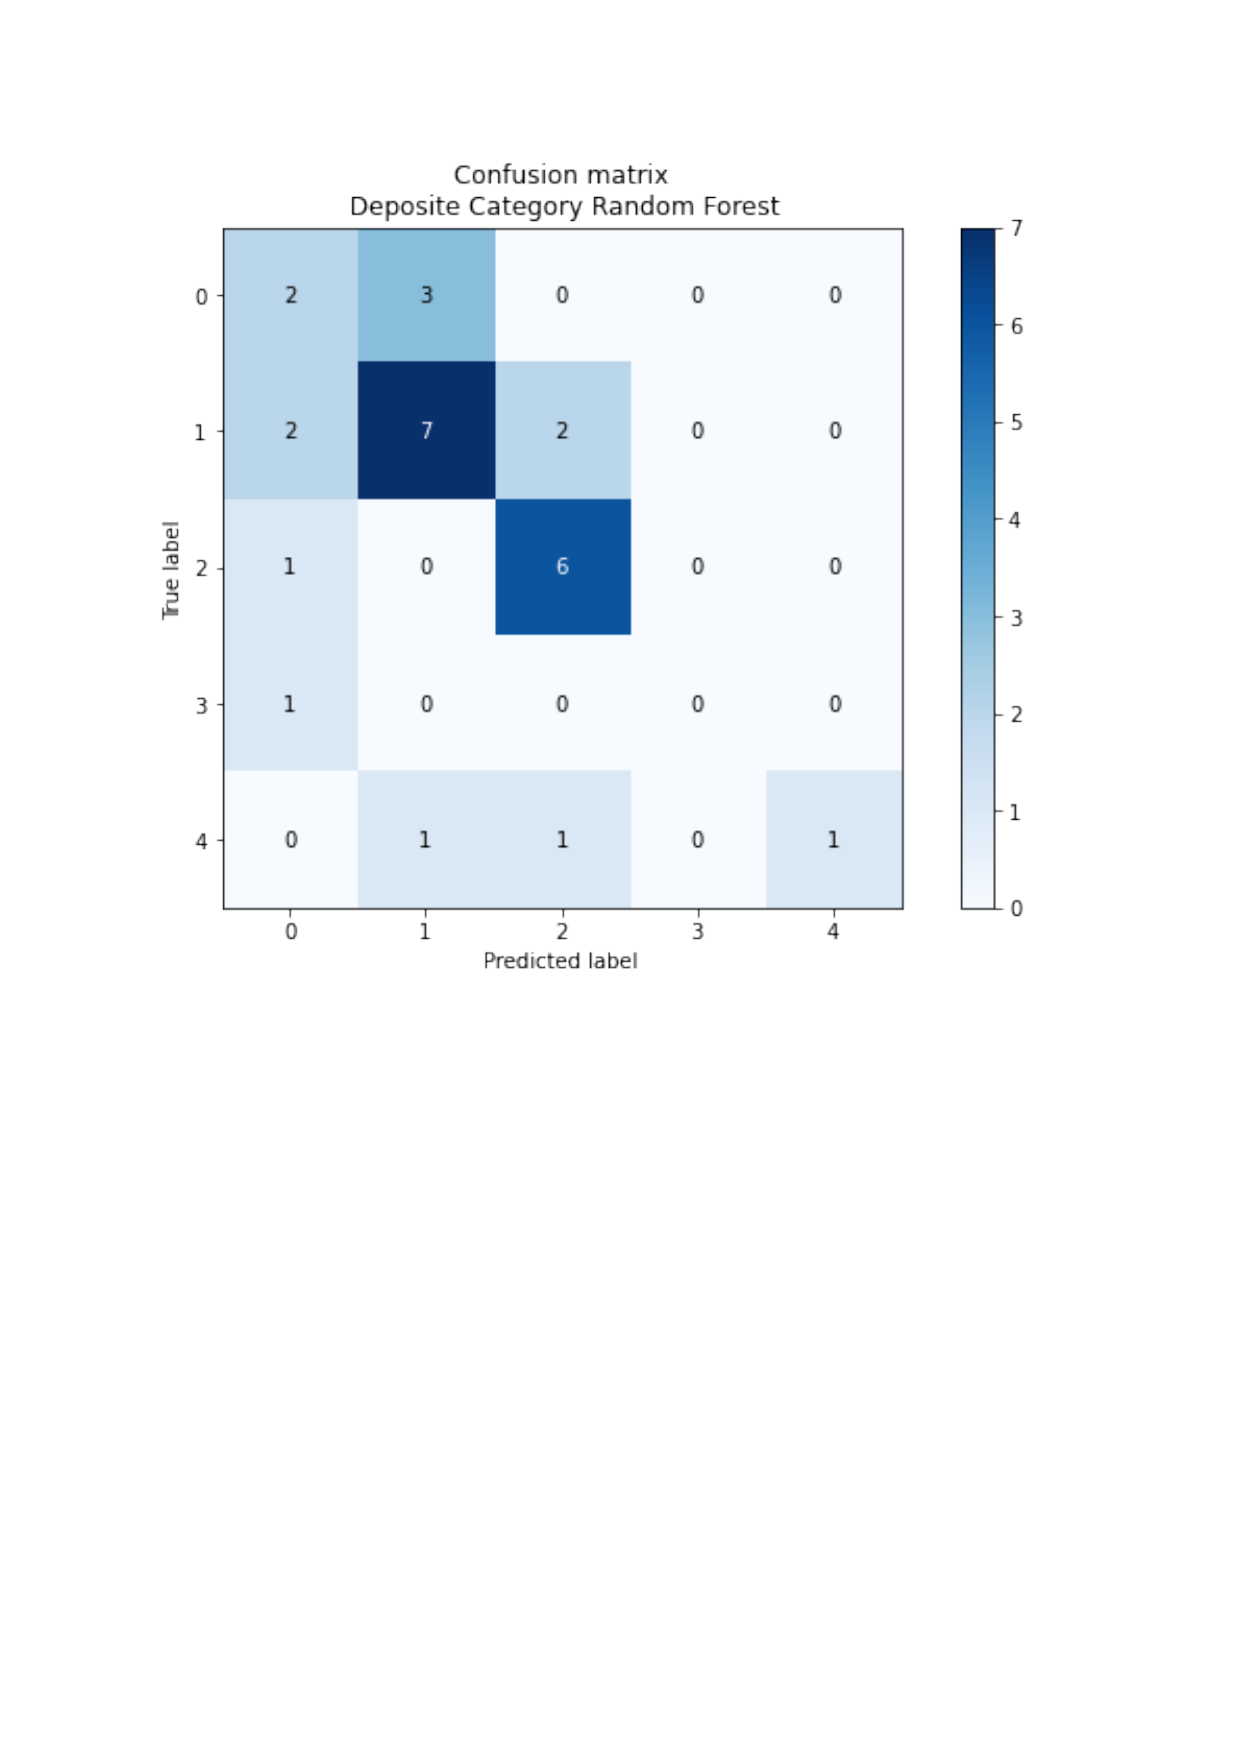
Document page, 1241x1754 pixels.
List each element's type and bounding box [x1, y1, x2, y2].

picture [150, 150, 1036, 988]
